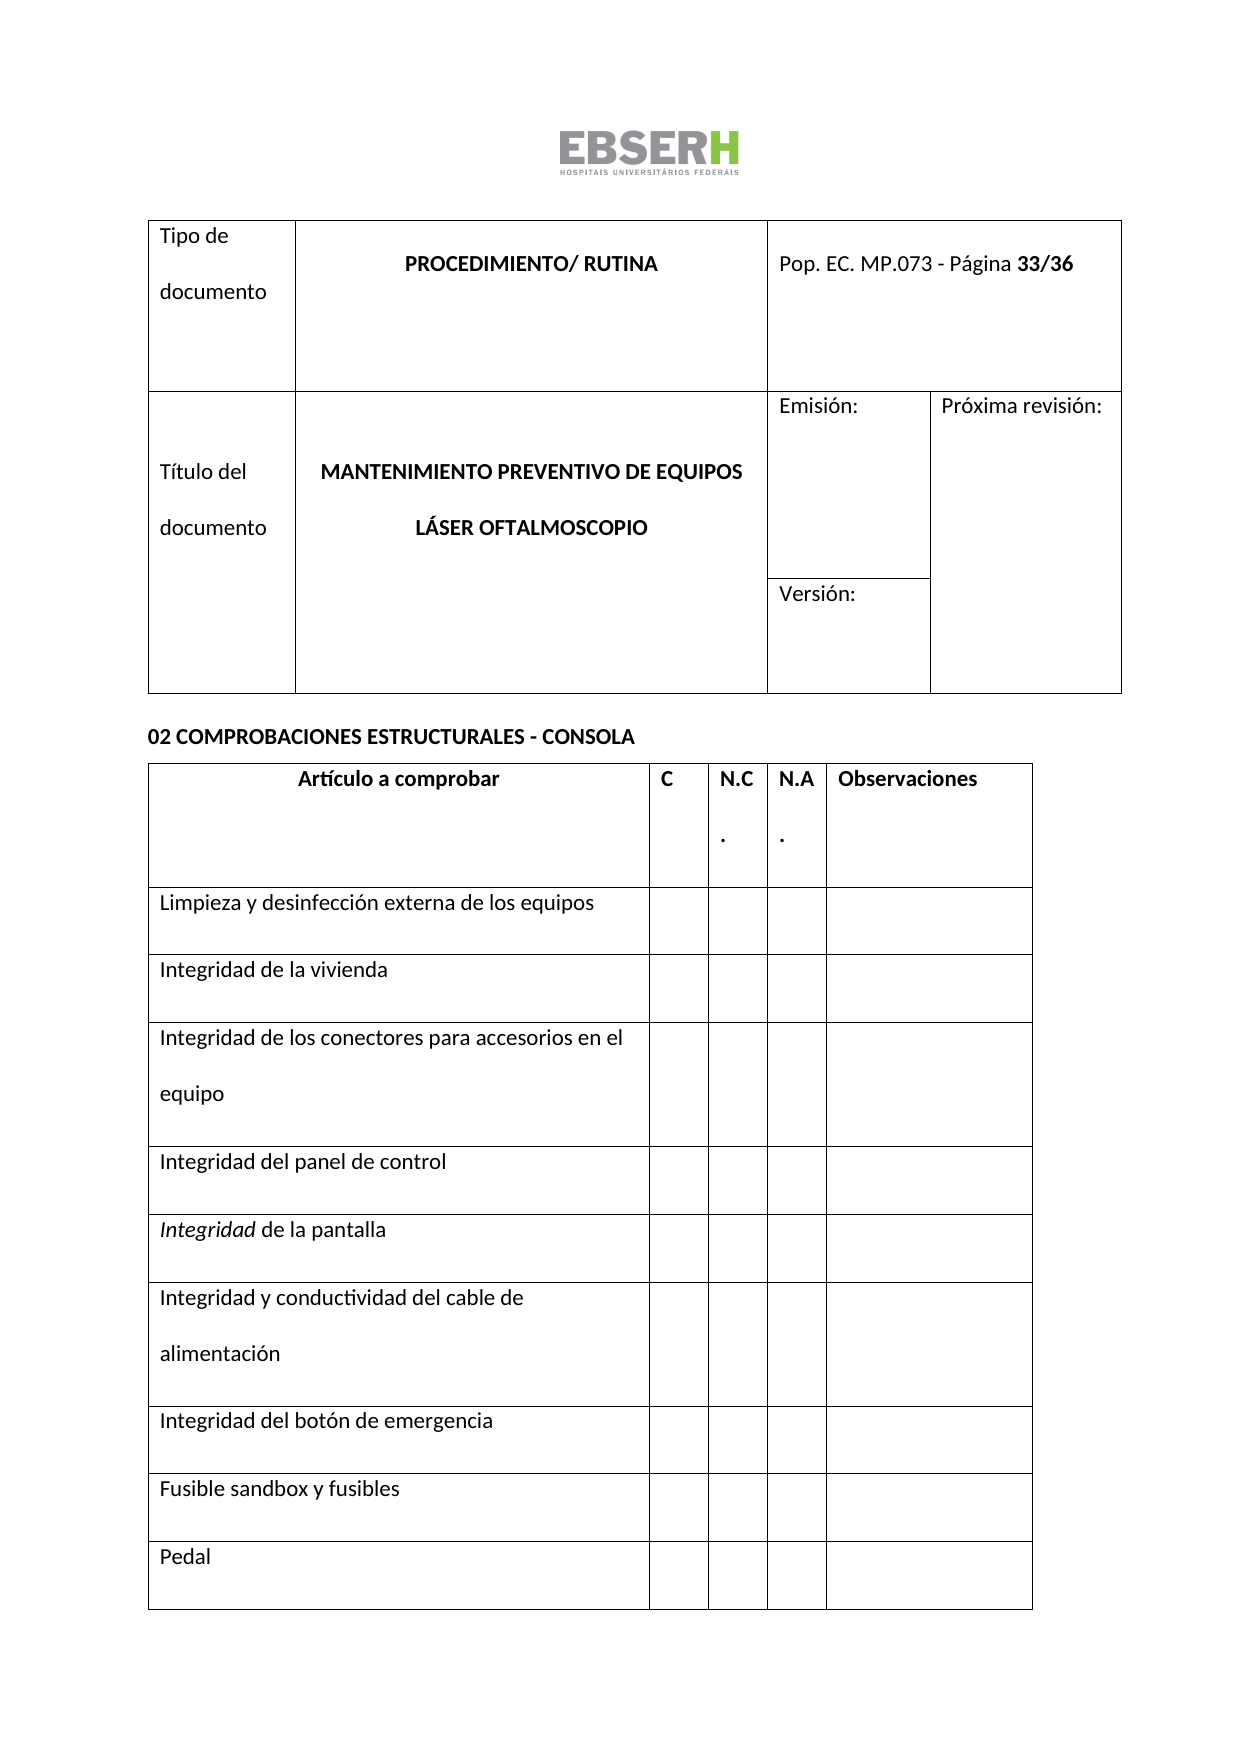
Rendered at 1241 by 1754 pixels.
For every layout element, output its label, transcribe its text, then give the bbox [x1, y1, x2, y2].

table_cell Limpieza y desinfección externa de los equipos [149, 888, 649, 954]
table_cell [709, 888, 767, 954]
table_cell [709, 1474, 767, 1541]
table_cell [768, 1023, 826, 1146]
table_cell [650, 1215, 708, 1282]
table_cell [768, 1147, 826, 1214]
table_header N.A. [768, 764, 826, 887]
table_cell [768, 888, 826, 954]
picture [558, 130, 741, 175]
table_cell [827, 1215, 1032, 1282]
table_cell [709, 1542, 767, 1609]
table_cell [768, 1283, 826, 1406]
table_cell Integridad de los conectores para accesorios en el equipo [149, 1023, 649, 1146]
table_cell Integridad y conductividad del cable de alimentación [149, 1283, 649, 1406]
table_cell [827, 955, 1032, 1022]
table_cell [709, 1215, 767, 1282]
table_cell [768, 1542, 826, 1609]
table_cell [650, 888, 708, 954]
table_header Observaciones [827, 764, 1032, 887]
table_cell [650, 1283, 708, 1406]
table_cell [827, 1023, 1032, 1146]
text 02 COMPROBACIONES ESTRUCTURALES - CONSOLA [148, 722, 1152, 750]
table_cell [709, 1147, 767, 1214]
table_cell [709, 1407, 767, 1473]
table_cell [827, 1474, 1032, 1541]
table_cell [768, 1215, 826, 1282]
table_header C [650, 764, 708, 887]
table_cell [768, 955, 826, 1022]
table_cell [827, 888, 1032, 954]
table_cell Integridad del botón de emergencia [149, 1407, 649, 1473]
table_cell [709, 1283, 767, 1406]
table_header Artículo a comprobar [149, 764, 649, 887]
table_header N.C. [709, 764, 767, 887]
table_cell [768, 1474, 826, 1541]
table_cell Fusible sandbox y fusibles [149, 1474, 649, 1541]
table_cell [709, 955, 767, 1022]
table_cell [650, 1147, 708, 1214]
table_cell [650, 1474, 708, 1541]
table_cell [827, 1283, 1032, 1406]
table_cell Integridad del panel de control [149, 1147, 649, 1214]
table_cell Integridad de la vivienda [149, 955, 649, 1022]
table_cell [827, 1147, 1032, 1214]
table_cell Pedal [149, 1542, 649, 1609]
table_cell [709, 1023, 767, 1146]
table_cell [650, 1542, 708, 1609]
table_cell [650, 1023, 708, 1146]
table_cell [827, 1542, 1032, 1609]
table_cell [650, 1407, 708, 1473]
table_cell [827, 1407, 1032, 1473]
table_cell Integridad de la pantalla [149, 1215, 649, 1282]
table_cell [768, 1407, 826, 1473]
table_cell [650, 955, 708, 1022]
